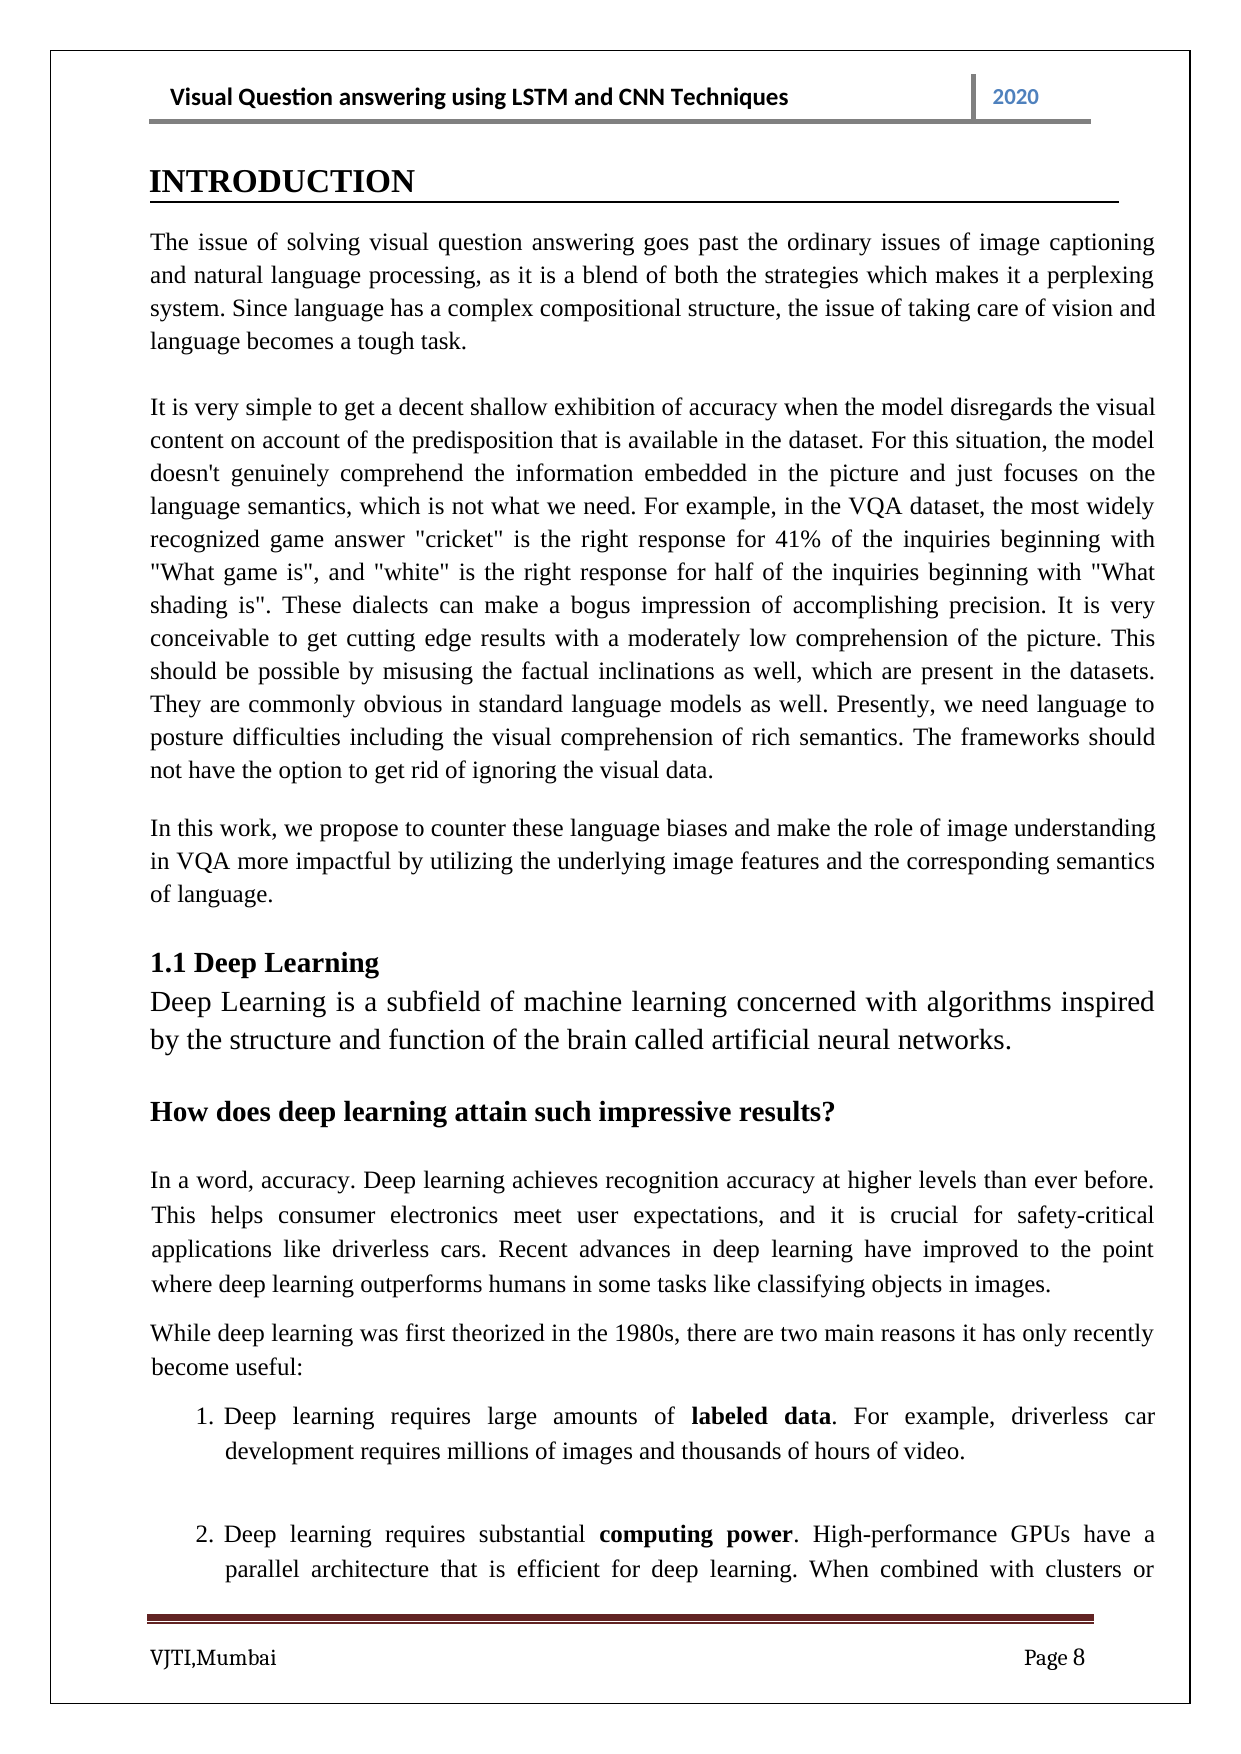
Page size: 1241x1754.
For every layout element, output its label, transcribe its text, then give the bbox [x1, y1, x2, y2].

text In this work, we propose to counter these language biases and make the role of image understanding in VQA more impactful by utilizing the underlying image features and the corresponding semantics of language. [150, 813, 1156, 908]
text In a word, accuracy. Deep learning achieves recognition accuracy at higher levels than ever before. This helps consumer electronics meet user expectations, and it is crucial for safety-critical applications like driverless cars. Recent advances in deep learning have improved to the point where deep learning outperforms humans in some tasks like classifying objects in images. [150, 1165, 1155, 1297]
subtitle How does deep learning attain such impressive results? [150, 1094, 1156, 1127]
text While deep learning was first theorized in the 1980s, there are two main reasons it has only recently become useful: [150, 1318, 1155, 1381]
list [195, 1519, 1155, 1583]
subtitle INTRODUCTION [148, 161, 1156, 199]
text Deep Learning is a subfield of machine learning concerned with algorithms inspired by the structure and function of the brain called artificial neural networks. [150, 984, 1156, 1056]
text The issue of solving visual question answering goes past the ordinary issues of image captioning and natural language processing, as it is a blend of both the strategies which makes it a perplexing system. Since language has a complex compositional structure, the issue of taking care of vision and language becomes a tough task. [150, 227, 1156, 354]
text 1.1 Deep Learning [150, 945, 1156, 979]
text It is very simple to get a decent shallow exhibition of accuracy when the model disregards the visual content on account of the predisposition that is available in the dataset. For this situation, the model doesn't genuinely comprehend the information embedded in the picture and just focuses on the language semantics, which is not what we need. For example, in the VQA dataset, the most widely recognized game answer "cricket" is the right response for 41% of the inquiries beginning with "What game is", and "white" is the right response for half of the inquiries beginning with "What shading is". These dialects can make a bogus impression of accomplishing precision. It is very conceivable to get cutting edge results with a moderately low comprehension of the picture. This should be possible by misusing the factual inclinations as well, which are present in the datasets. They are commonly obvious in standard language models as well. Presently, we need language to posture difficulties including the visual comprehension of rich semantics. The frameworks should not have the option to get rid of ignoring the visual data. [150, 392, 1156, 784]
list Deep learning requires large amounts of labeled data. For example, driverless car development requires millions of images and thousands of hours of video. [195, 1401, 1155, 1464]
